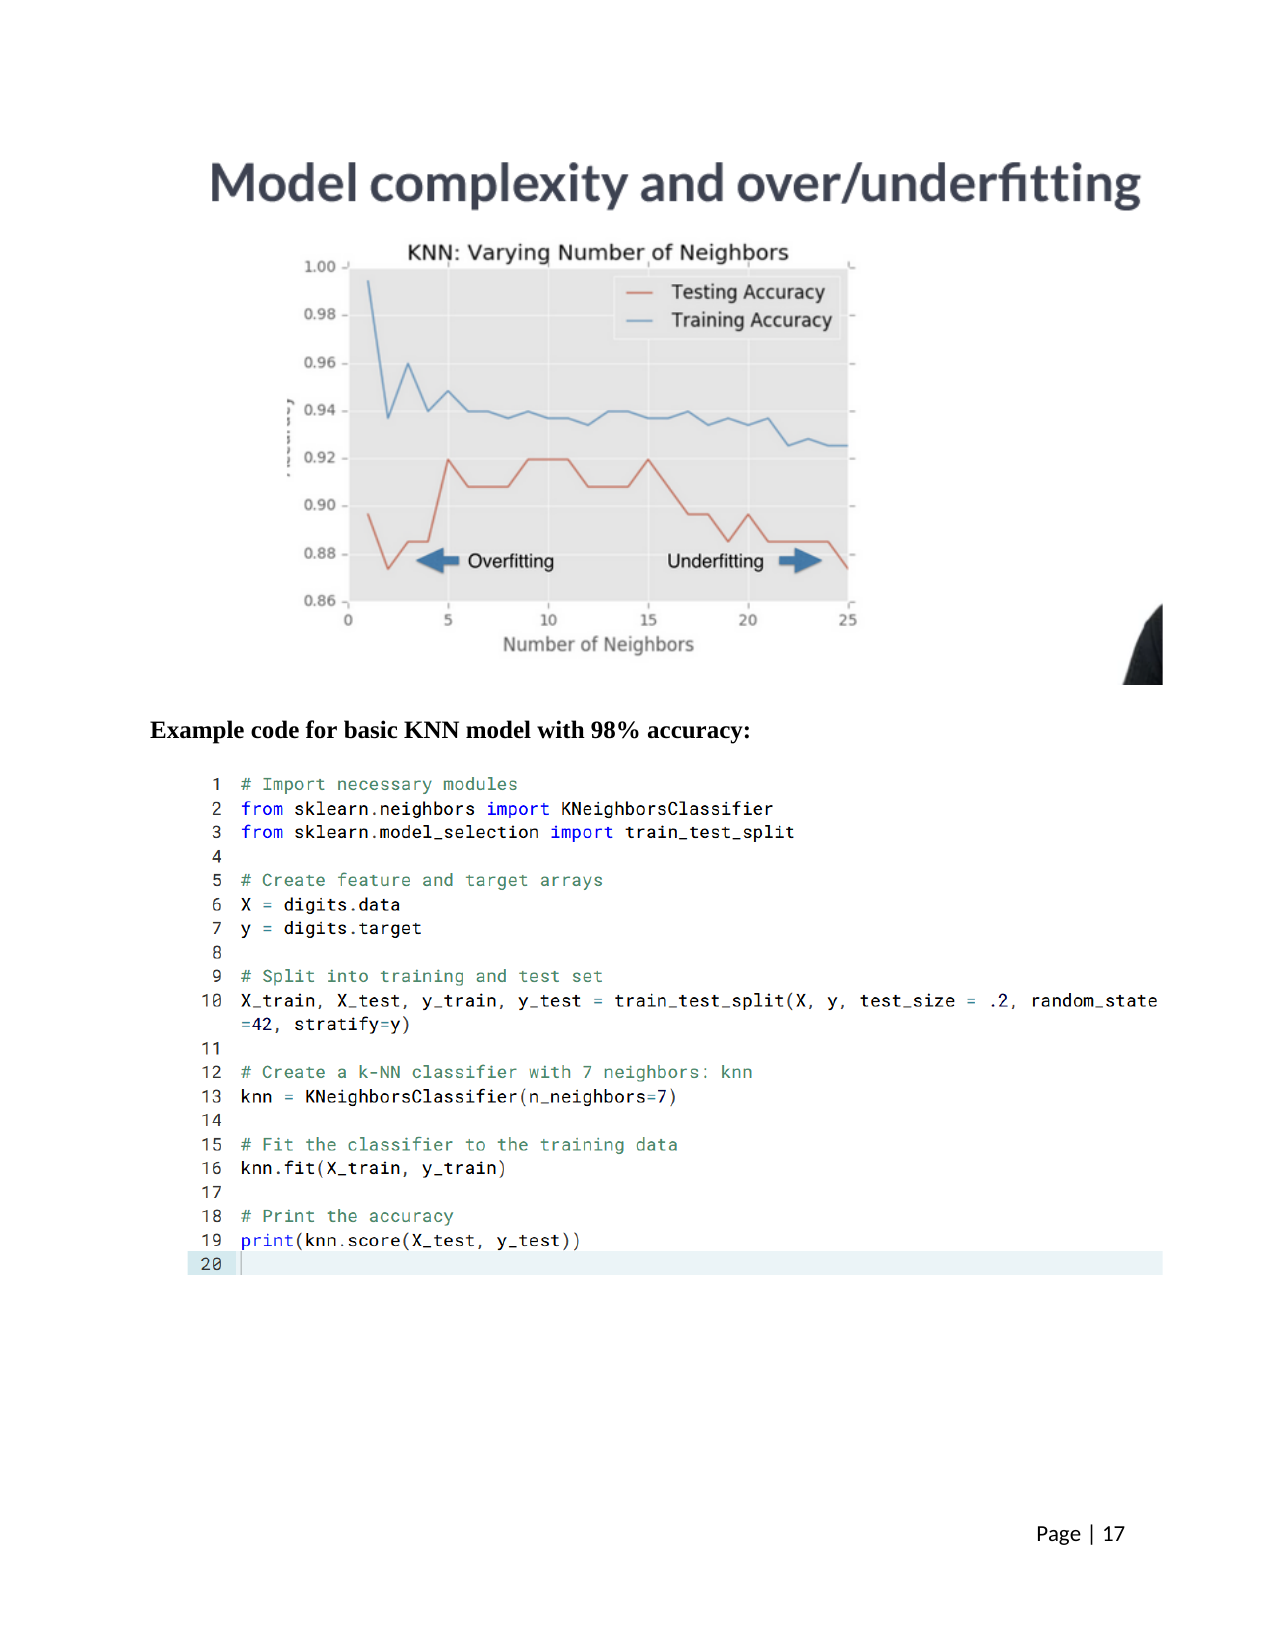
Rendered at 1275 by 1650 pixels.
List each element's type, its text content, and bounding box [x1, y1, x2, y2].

picture [187, 774, 1163, 1280]
picture [187, 150, 1163, 685]
text Example code for basic KNN model with 98% accuracy: [150, 715, 1125, 744]
